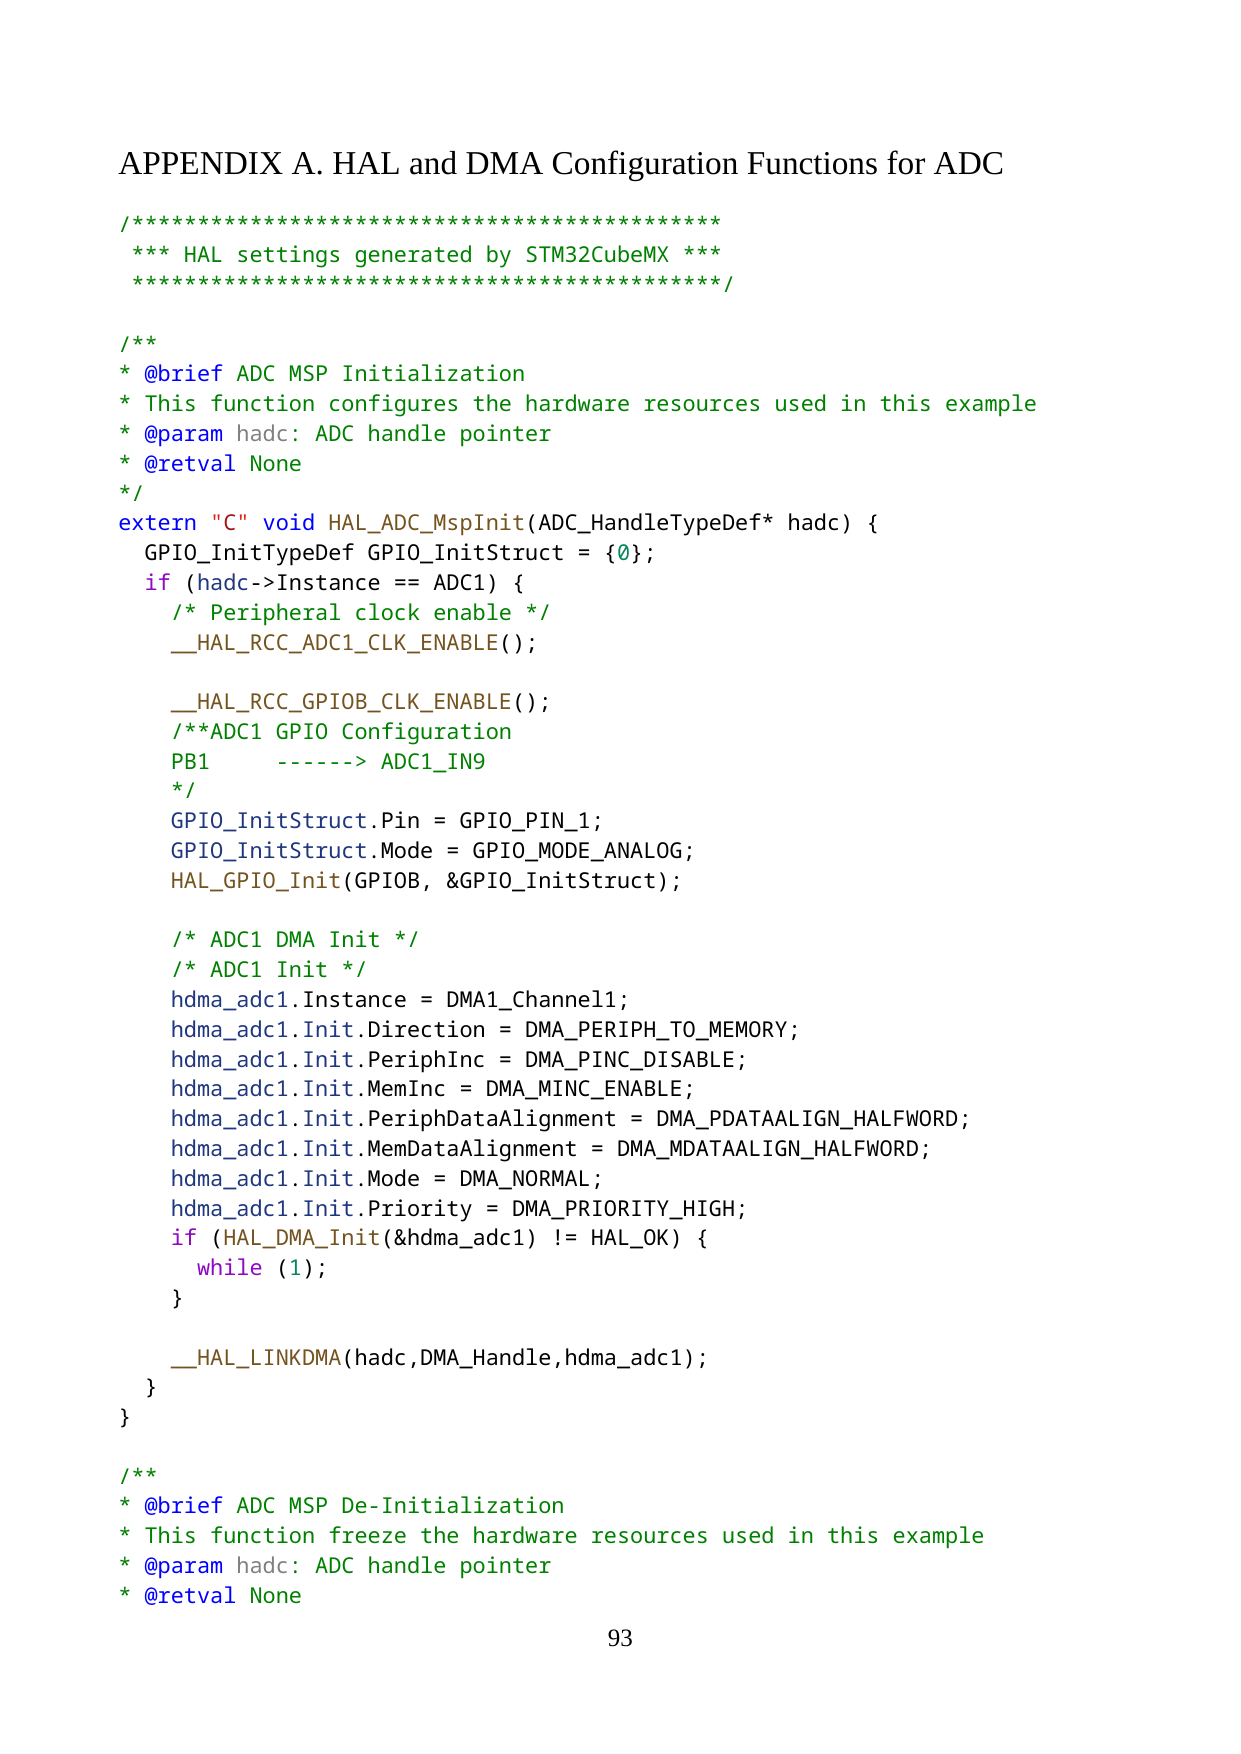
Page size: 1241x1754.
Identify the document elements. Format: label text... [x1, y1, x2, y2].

text } [118, 1282, 1122, 1312]
text * @brief ADC MSP De-Initialization [118, 1491, 1122, 1520]
text */ [118, 478, 1122, 507]
text * @brief ADC MSP Initialization [118, 358, 1122, 388]
text hdma_adc1.Init.PeriphDataAlignment = DMA_PDATAALIGN_HALFWORD; [118, 1103, 1122, 1133]
text * @param hadc: ADC handle pointer [118, 418, 1122, 448]
subtitle APPENDIX A. HAL and DMA Configuration Functions for ADC [118, 143, 1122, 181]
text *********************************************/ [118, 269, 1122, 299]
text hdma_adc1.Init.Mode = DMA_NORMAL; [118, 1163, 1122, 1193]
text PB1 ------> ADC1_IN9 [118, 746, 1122, 776]
text hdma_adc1.Init.MemInc = DMA_MINC_ENABLE; [118, 1073, 1122, 1103]
text * This function freeze the hardware resources used in this example [118, 1520, 1122, 1550]
text GPIO_InitStruct.Pin = GPIO_PIN_1; [118, 805, 1122, 835]
text if (HAL_DMA_Init(&hdma_adc1) != HAL_OK) { [118, 1222, 1122, 1252]
text /********************************************* [118, 209, 1122, 239]
text __HAL_RCC_ADC1_CLK_ENABLE(); [118, 627, 1122, 656]
text hdma_adc1.Init.Priority = DMA_PRIORITY_HIGH; [118, 1193, 1122, 1222]
text GPIO_InitTypeDef GPIO_InitStruct = {0}; [118, 537, 1122, 567]
text * This function configures the hardware resources used in this example [118, 388, 1122, 418]
text hdma_adc1.Init.MemDataAlignment = DMA_MDATAALIGN_HALFWORD; [118, 1133, 1122, 1163]
text /* ADC1 Init */ [118, 954, 1122, 984]
text /** [118, 329, 1122, 358]
text *** HAL settings generated by STM32CubeMX *** [118, 239, 1122, 269]
text * @retval None [118, 448, 1122, 478]
text /**ADC1 GPIO Configuration [118, 716, 1122, 746]
text HAL_GPIO_Init(GPIOB, &GPIO_InitStruct); [118, 865, 1122, 895]
text hdma_adc1.Init.Direction = DMA_PERIPH_TO_MEMORY; [118, 1014, 1122, 1044]
text extern "C" void HAL_ADC_MspInit(ADC_HandleTypeDef* hadc) { [118, 507, 1122, 537]
text /* ADC1 DMA Init */ [118, 924, 1122, 954]
text * @retval None [118, 1580, 1122, 1610]
text __HAL_LINKDMA(hadc,DMA_Handle,hdma_adc1); [118, 1342, 1122, 1371]
text __HAL_RCC_GPIOB_CLK_ENABLE(); [118, 686, 1122, 716]
text if (hadc->Instance == ADC1) { [118, 567, 1122, 597]
text hdma_adc1.Instance = DMA1_Channel1; [118, 984, 1122, 1014]
text } [118, 1371, 1122, 1401]
text /** [118, 1461, 1122, 1491]
text */ [118, 776, 1122, 805]
text while (1); [118, 1252, 1122, 1282]
text GPIO_InitStruct.Mode = GPIO_MODE_ANALOG; [118, 835, 1122, 865]
text * @param hadc: ADC handle pointer [118, 1550, 1122, 1580]
text /* Peripheral clock enable */ [118, 597, 1122, 627]
text } [118, 1401, 1122, 1431]
text hdma_adc1.Init.PeriphInc = DMA_PINC_DISABLE; [118, 1044, 1122, 1073]
